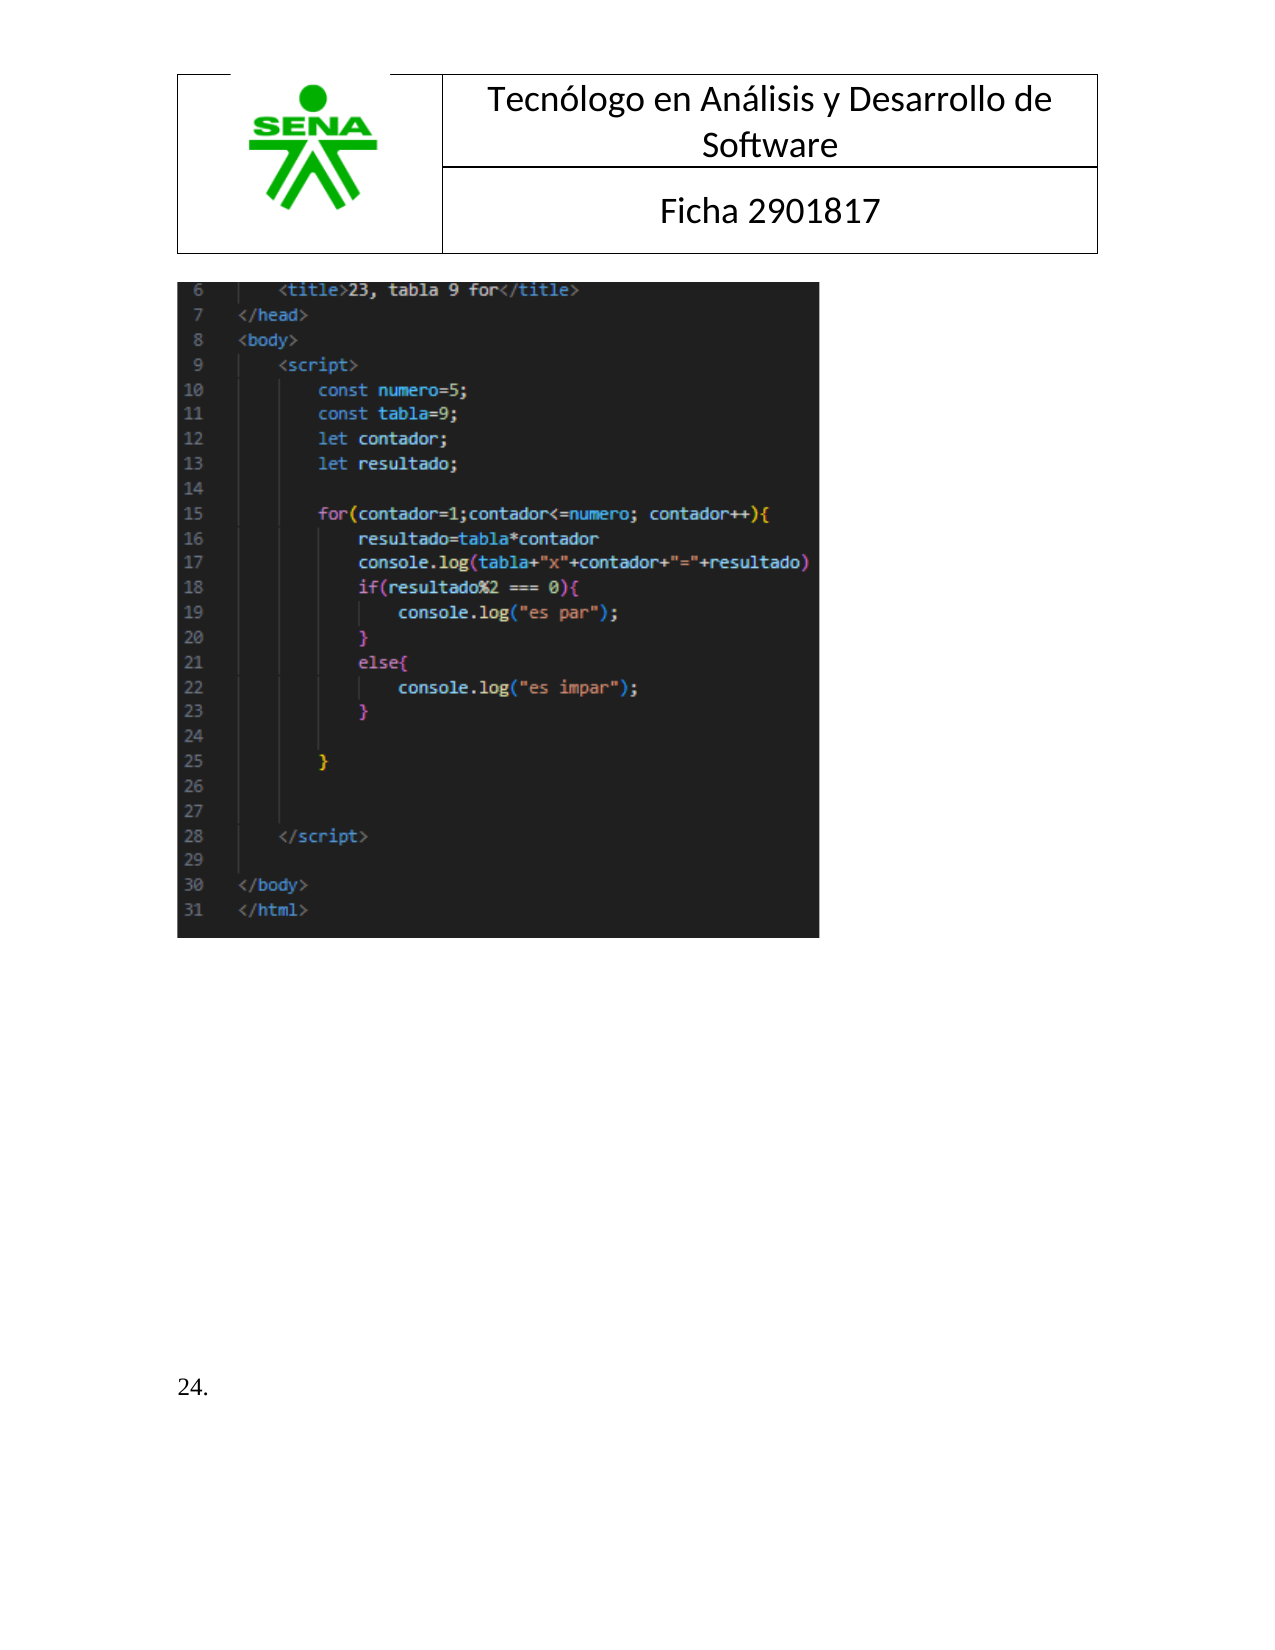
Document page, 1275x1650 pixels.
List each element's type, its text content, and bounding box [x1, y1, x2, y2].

text 24. [177, 1372, 1098, 1401]
picture [230, 74, 390, 226]
picture [177, 282, 820, 938]
